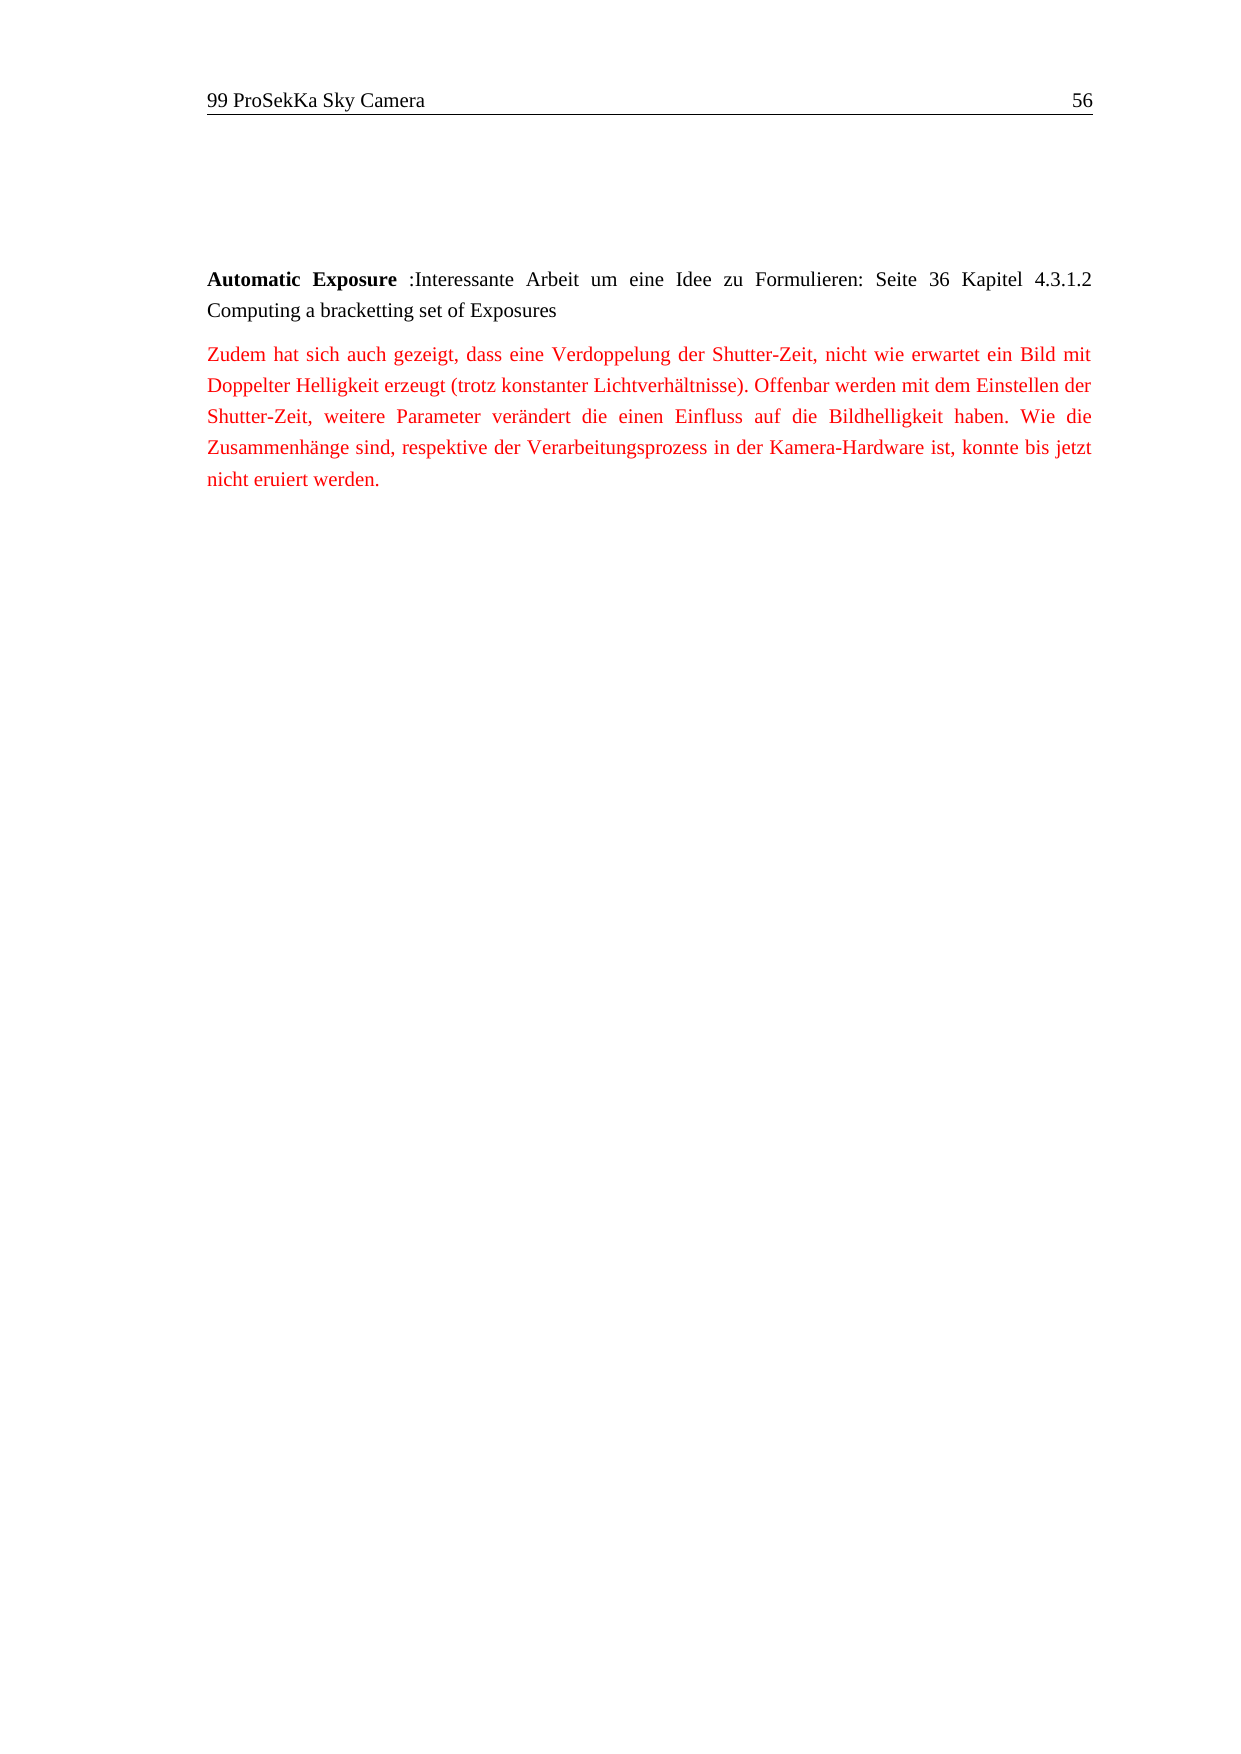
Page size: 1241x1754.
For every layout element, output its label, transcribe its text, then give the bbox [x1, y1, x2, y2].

text Zudem hat sich auch gezeigt, dass eine Verdoppelung der Shutter-Zeit, nicht wie erwartet ein Bild mit Doppelter Helligkeit erzeugt (trotz konstanter Lichtverhältnisse). Offenbar werden mit dem Einstellen der Shutter-Zeit, weitere Parameter verändert die einen Einfluss auf die Bildhelligkeit haben. Wie die Zusammenhänge sind, respektive der Verarbeitungsprozess in der Kamera-Hardware ist, konnte bis jetzt nicht eruiert werden. [207, 341, 1093, 491]
text Automatic Exposure :Interessante Arbeit um eine Idee zu Formulieren: Seite 36 Kapitel 4.3.1.2 Computing a bracketting set of Exposures [207, 266, 1093, 322]
